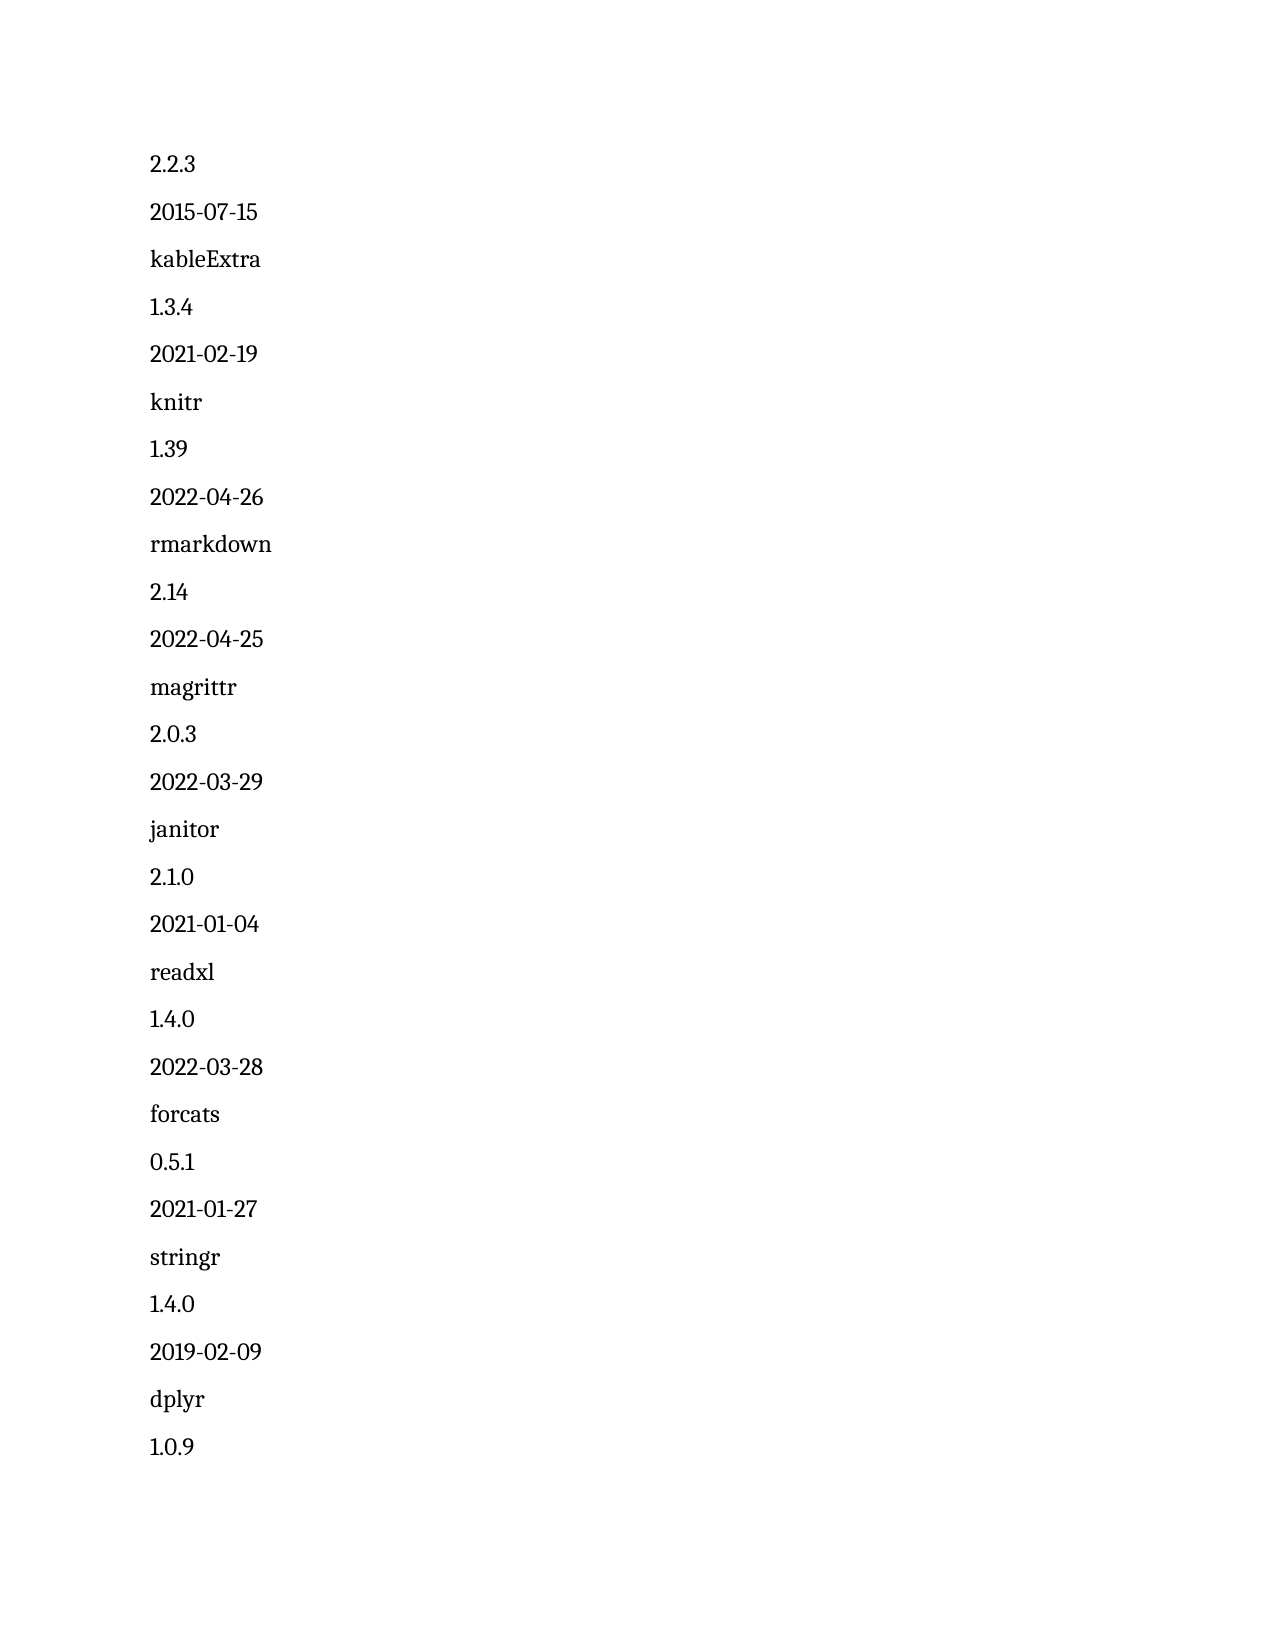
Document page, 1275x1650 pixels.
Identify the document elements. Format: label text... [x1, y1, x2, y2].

text 2022-03-29 [150, 767, 1125, 796]
text 2.1.0 [150, 862, 1125, 891]
text 2021-01-04 [150, 910, 1125, 939]
text 2021-02-19 [150, 340, 1125, 369]
text 1.0.9 [150, 1432, 1125, 1461]
text dplyr [150, 1385, 1125, 1414]
text 2015-07-15 [150, 197, 1125, 226]
text janitor [150, 815, 1125, 844]
text 2.2.3 [150, 150, 1125, 179]
text stringr [150, 1242, 1125, 1271]
text 1.4.0 [150, 1005, 1125, 1034]
text 2.0.3 [150, 720, 1125, 749]
text 2021-01-27 [150, 1195, 1125, 1224]
text 2022-04-25 [150, 625, 1125, 654]
text forcats [150, 1100, 1125, 1129]
text magrittr [150, 672, 1125, 701]
text 1.4.0 [150, 1290, 1125, 1319]
text 2022-04-26 [150, 482, 1125, 511]
text knitr [150, 387, 1125, 416]
text 1.3.4 [150, 292, 1125, 321]
text 0.5.1 [150, 1147, 1125, 1176]
text 2022-03-28 [150, 1052, 1125, 1081]
text kableExtra [150, 245, 1125, 274]
text 1.39 [150, 435, 1125, 464]
text rmarkdown [150, 530, 1125, 559]
text 2.14 [150, 577, 1125, 606]
text 2019-02-09 [150, 1337, 1125, 1366]
text readxl [150, 957, 1125, 986]
